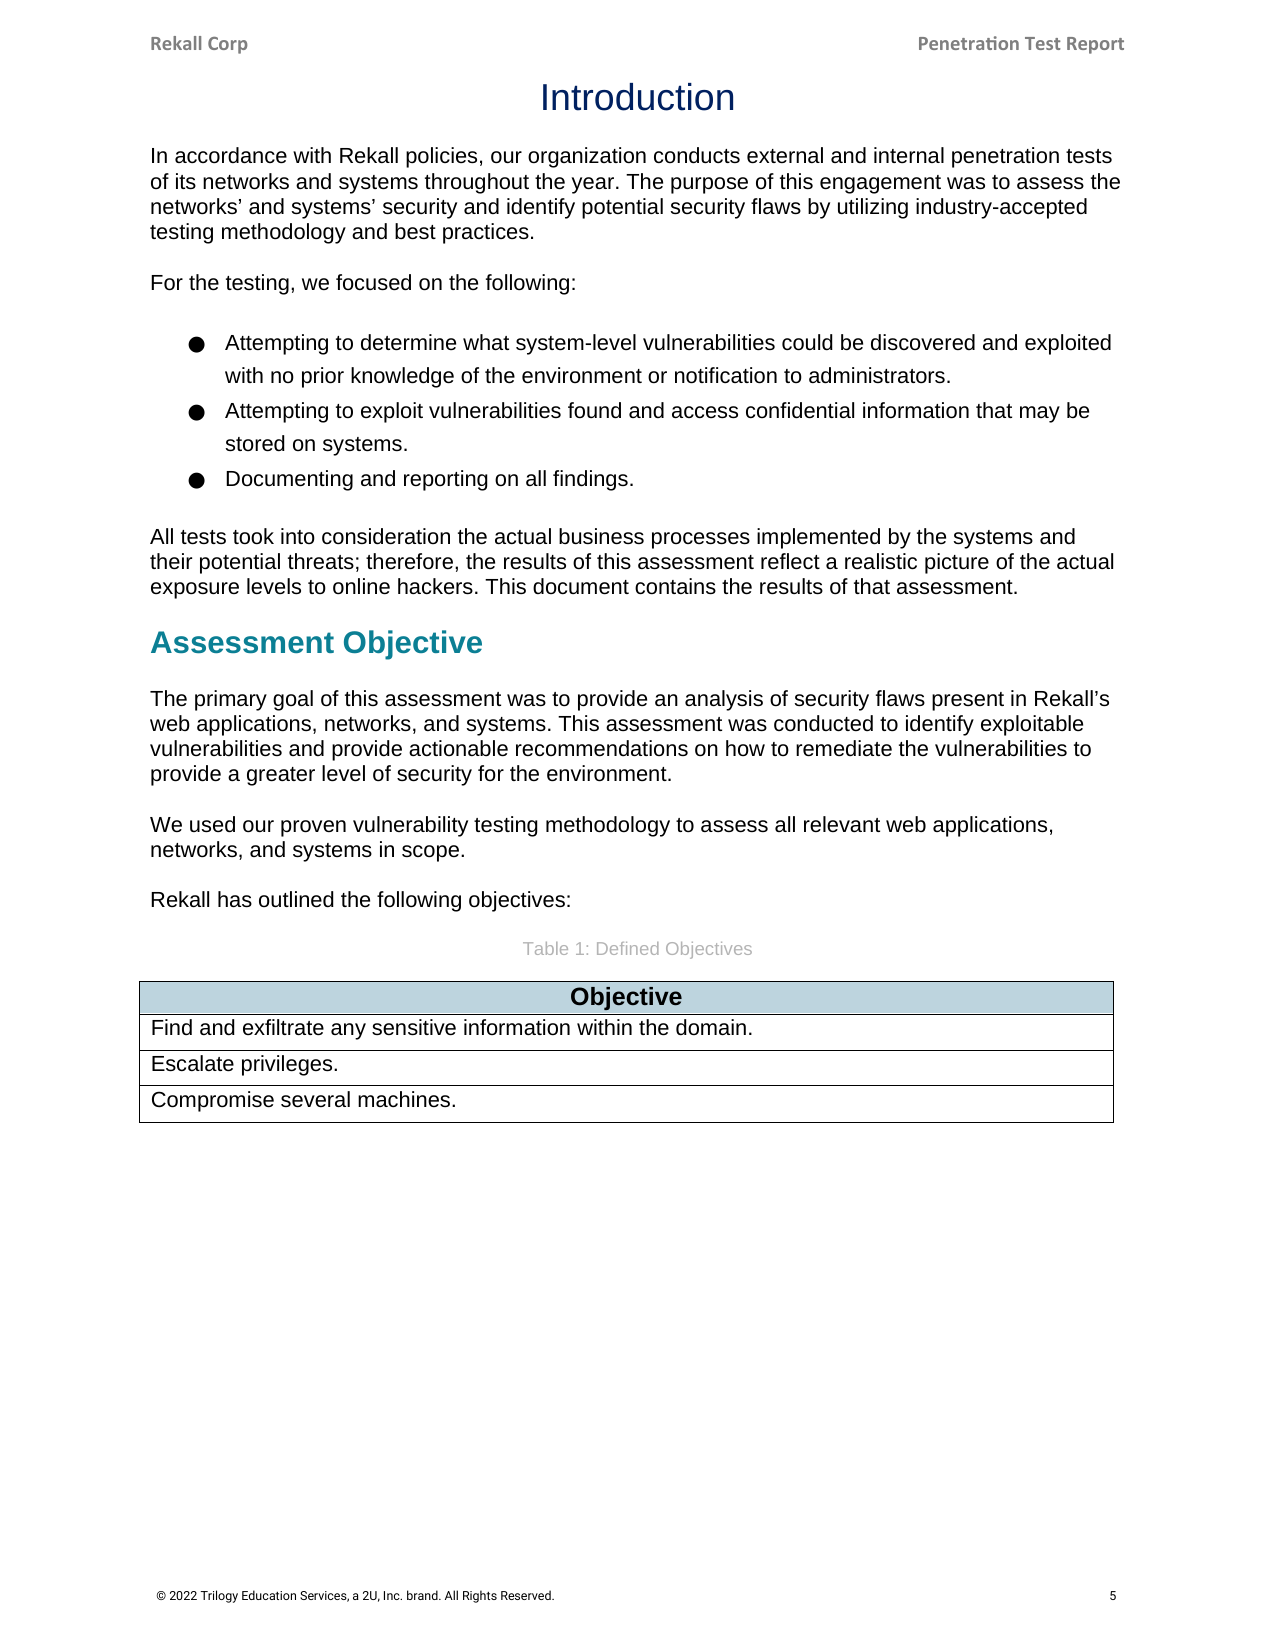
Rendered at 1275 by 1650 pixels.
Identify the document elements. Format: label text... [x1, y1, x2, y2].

list Attempting to determine what system-level vulnerabilities could be discovered and exploited with no prior knowledge of the environment or notification to administrators. [187, 320, 1125, 388]
text We used our proven vulnerability testing methodology to assess all relevant web applications, networks, and systems in scope. [150, 812, 1125, 862]
text For the testing, we focused on the following: [150, 269, 1125, 294]
table_cell Find and exfiltrate any sensitive information within the domain. [140, 1015, 1113, 1050]
list Documenting and reporting on all findings. [187, 456, 1125, 498]
text Rekall has outlined the following objectives: [150, 887, 1125, 912]
text In accordance with Rekall policies, our organization conducts external and internal penetration tests of its networks and systems throughout the year. The purpose of this engagement was to assess the networks’ and systems’ security and identify potential security flaws by utilizing industry-accepted testing methodology and best practices. [150, 143, 1125, 244]
text Table 1: Defined Objectives [150, 938, 1125, 959]
table_header Objective [140, 982, 1113, 1013]
table_cell Escalate privileges. [140, 1051, 1113, 1085]
subtitle Introduction [150, 75, 1125, 118]
subtitle Assessment Objective [150, 624, 1125, 660]
text The primary goal of this assessment was to provide an analysis of security flaws present in Rekall’s web applications, networks, and systems. This assessment was conducted to identify exploitable vulnerabilities and provide actionable recommendations on how to remediate the vulnerabilities to provide a greater level of security for the environment. [150, 686, 1125, 786]
table_cell Compromise several machines. [140, 1086, 1113, 1122]
list Attempting to exploit vulnerabilities found and access confidential information that may be stored on systems. [187, 388, 1125, 456]
text All tests took into consideration the actual business processes implemented by the systems and their potential threats; therefore, the results of this assessment reflect a realistic picture of the actual exposure levels to online hackers. This document contains the results of that assessment. [150, 523, 1125, 599]
